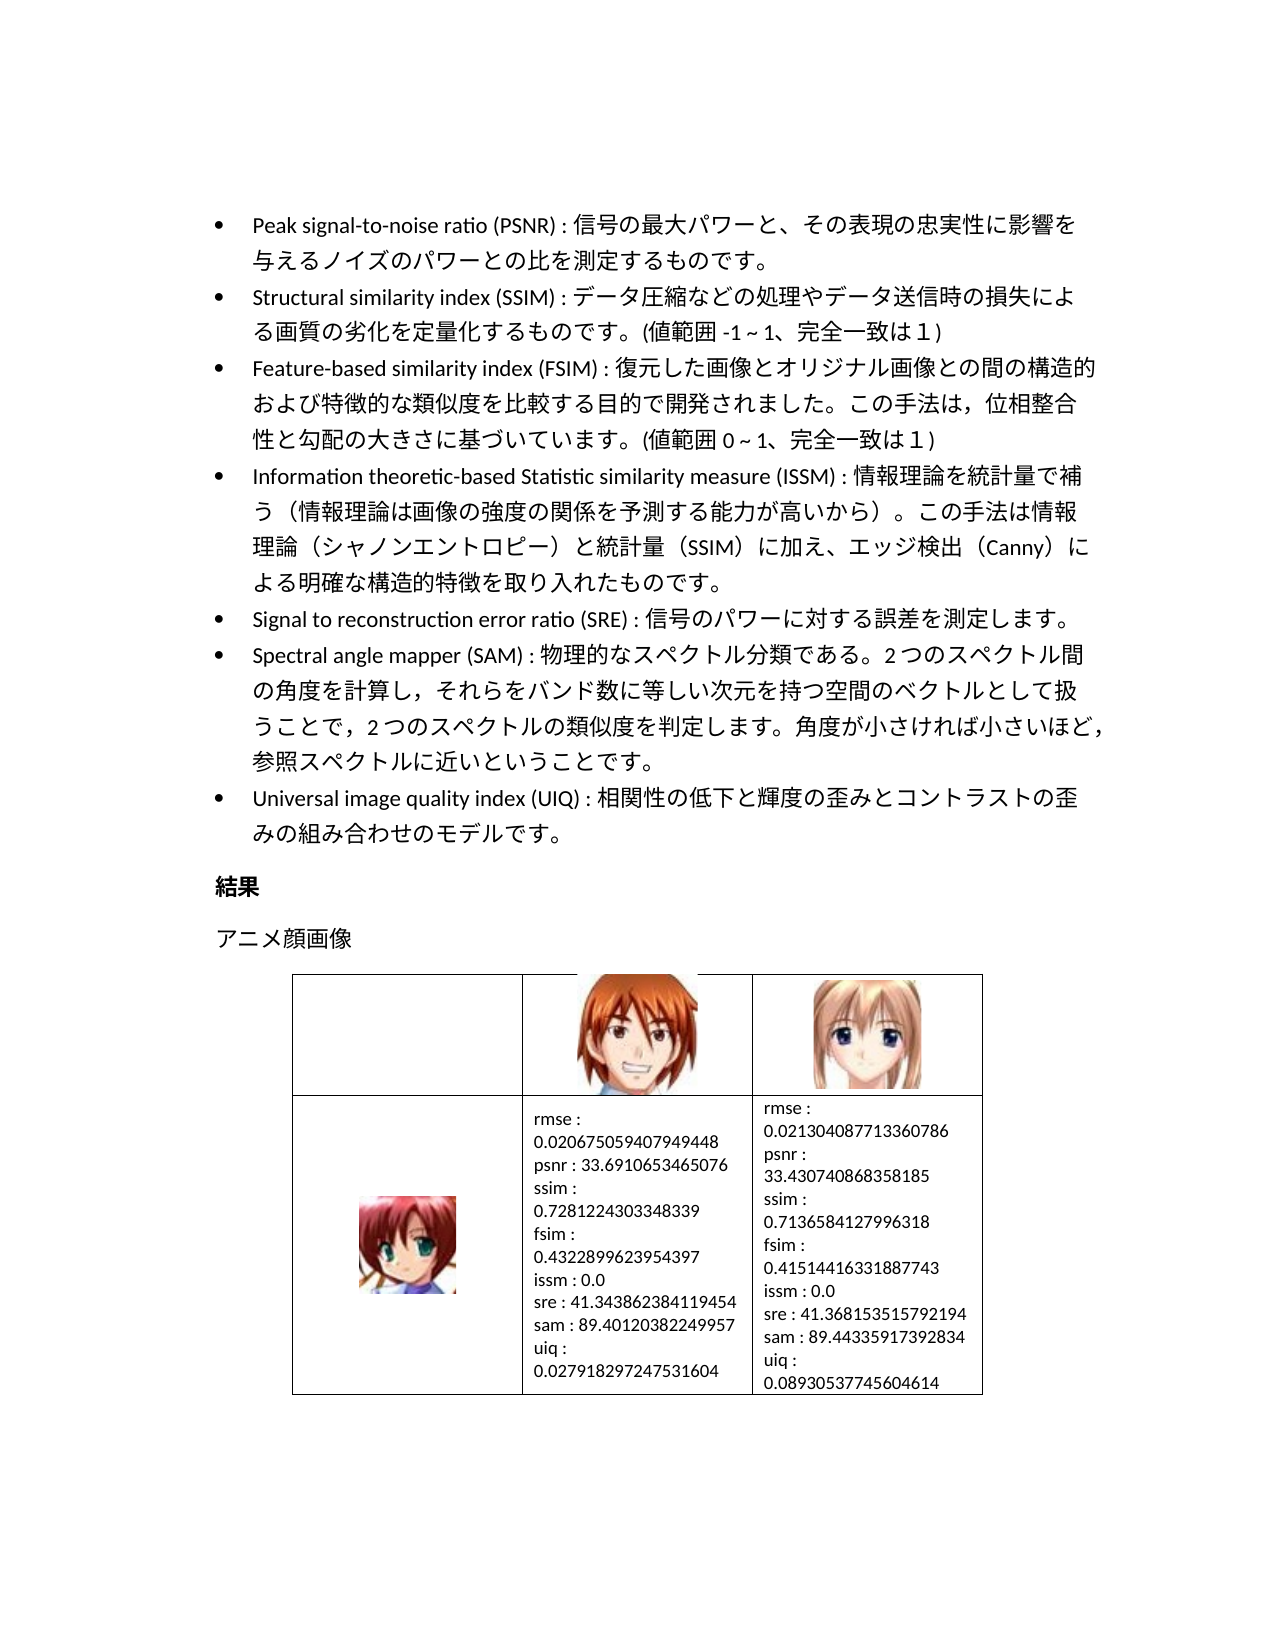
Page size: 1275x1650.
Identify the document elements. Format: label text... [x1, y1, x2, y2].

table_header [293, 975, 522, 1095]
picture [813, 980, 922, 1089]
table_cell rmse : 0.021304087713360786 psnr : 33.430740868358185 ssim : 0.7136584127996318 fsim : 0.41514416331887743 issm : 0.0 sre : 41.368153515792194 sam : 89.44335917392834 uiq : 0.08930537745604614 [753, 1096, 982, 1394]
table_header [523, 975, 577, 1095]
table_cell rmse : 0.020675059407949448 psnr : 33.6910653465076 ssim : 0.7281224303348339 fsim : 0.4322899623954397 issm : 0.0 sre : 41.343862384119454 sam : 89.40120382249957 uiq : 0.027918297247531604 [523, 1096, 752, 1394]
list Signal to reconstruction error ratio (SRE) : 信号のパワーに対する誤差を測定します。 [215, 601, 1098, 634]
list Structural similarity index (SSIM) : データ圧縮などの処理やデータ送信時の損失による画質の劣化を定量化するものです。(値範囲 -1 ~ 1、完全一致は１) [215, 278, 1098, 347]
picture [577, 974, 698, 1095]
table_header [698, 975, 752, 1095]
list Feature-based similarity index (FSIM) : 復元した画像とオリジナル画像との間の構造的および特徴的な類似度を比較する目的で開発されました。この手法は，位相整合性と勾配の大きさに基づいています。(値範囲 0 ~ 1、完全一致は１) [215, 350, 1098, 455]
table_cell [293, 1096, 522, 1394]
text アニメ顔画像 [177, 921, 1098, 954]
text 結果 [177, 868, 1098, 902]
list Information theoretic-based Statistic similarity measure (ISSM) : 情報理論を統計量で補う（情報理論は画像の強度の関係を予測する能力が高いから）。この手法は情報理論（シャノンエントロピー）と統計量（SSIM）に加え、エッジ検出（Canny）による明確な構造的特徴を取り入れたものです。 [215, 458, 1098, 598]
list Peak signal-to-noise ratio (PSNR) : 信号の最大パワーと、その表現の忠実性に影響を与えるノイズのパワーとの比を測定するものです。 [215, 207, 1098, 276]
list Universal image quality index (UIQ) : 相関性の低下と輝度の歪みとコントラストの歪みの組み合わせのモデルです。 [215, 780, 1098, 849]
table_header [753, 975, 982, 1095]
list Spectral angle mapper (SAM) : 物理的なスペクトル分類である。2つのスペクトル間の角度を計算し，それらをバンド数に等しい次元を持つ空間のベクトルとして扱うことで，2つのスペクトルの類似度を判定します。角度が小さければ小さいほど，参照スペクトルに近いということです。 [215, 637, 1098, 777]
picture [359, 1196, 457, 1294]
